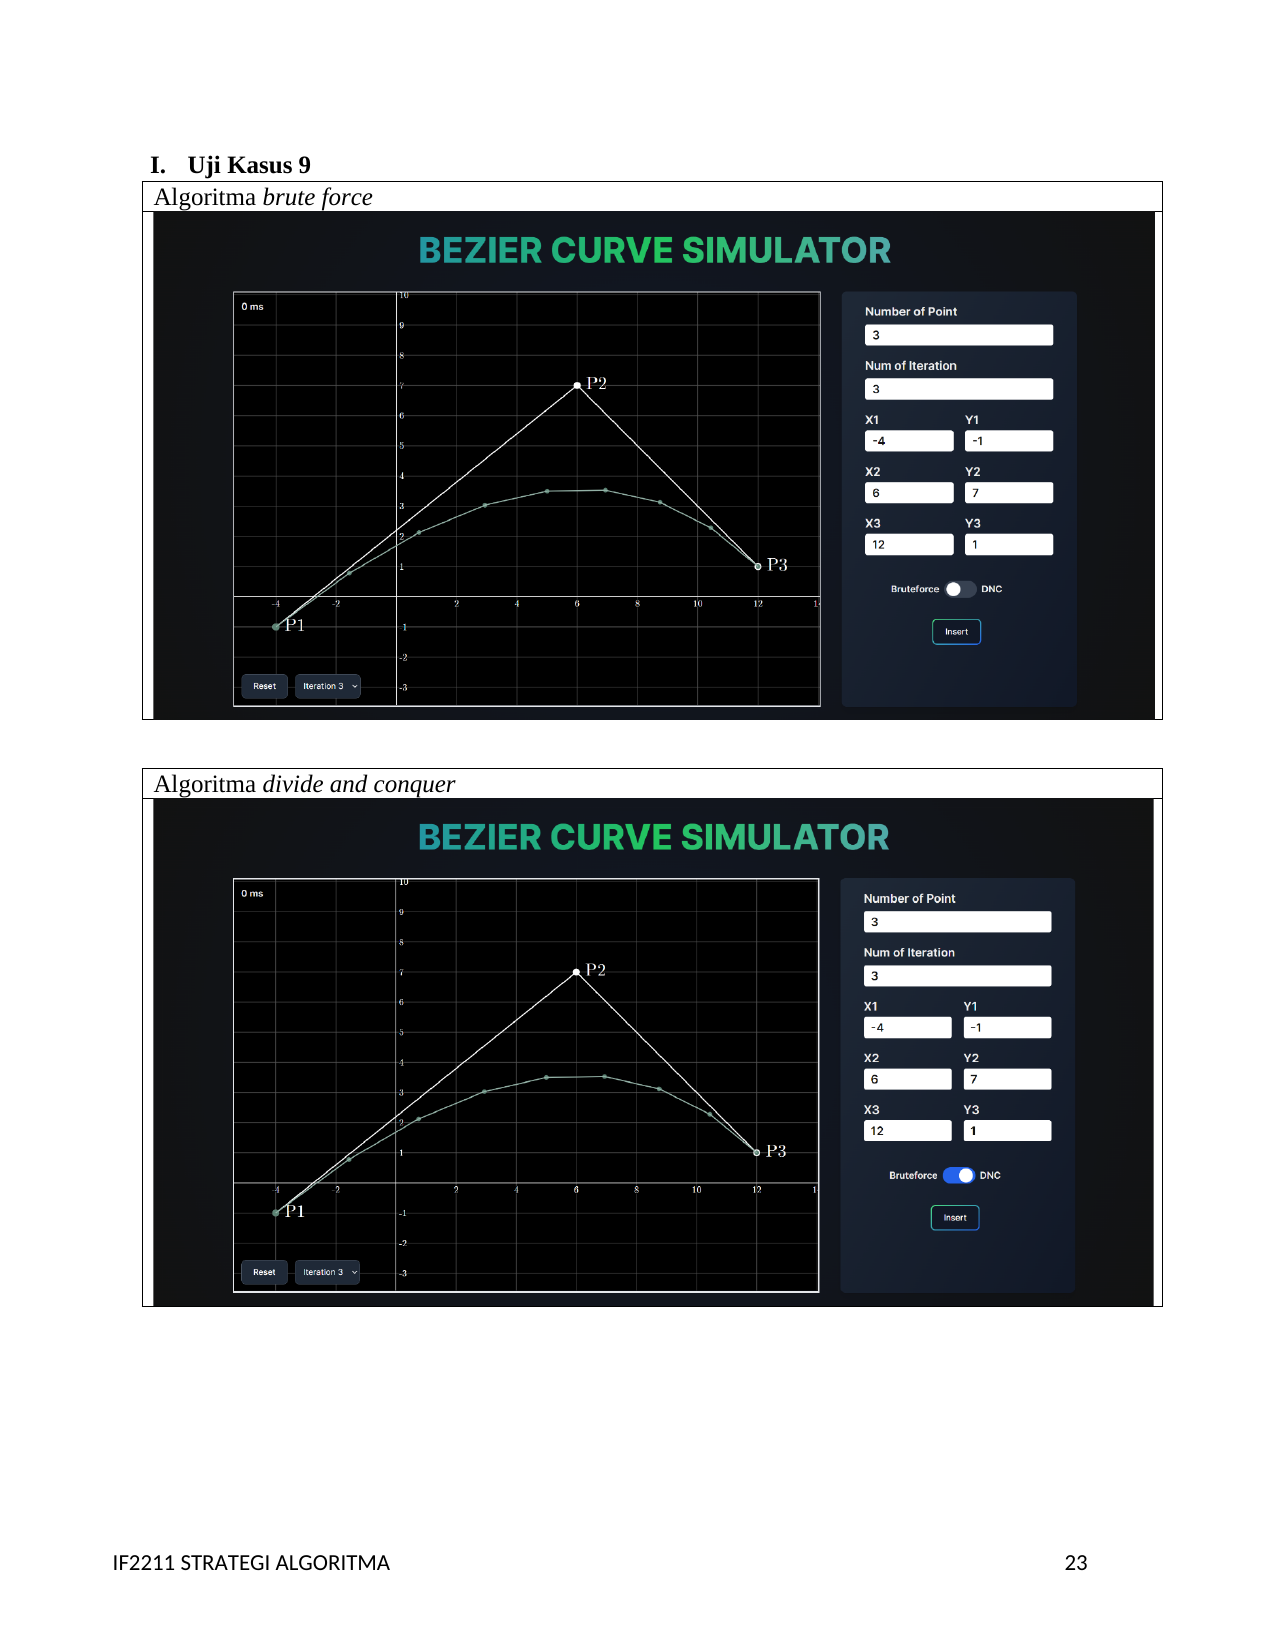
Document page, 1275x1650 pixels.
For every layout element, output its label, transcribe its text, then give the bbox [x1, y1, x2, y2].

table_header Algoritma divide and conquer [143, 769, 1162, 798]
table_cell [1155, 212, 1162, 719]
picture [153, 211, 1155, 720]
table_cell [1154, 799, 1162, 1306]
table_cell [143, 212, 153, 719]
subtitle Uji Kasus 9 [150, 150, 1162, 179]
table_cell [143, 799, 153, 1306]
table_header Algoritma brute force [143, 182, 1162, 211]
picture [153, 798, 1154, 1306]
